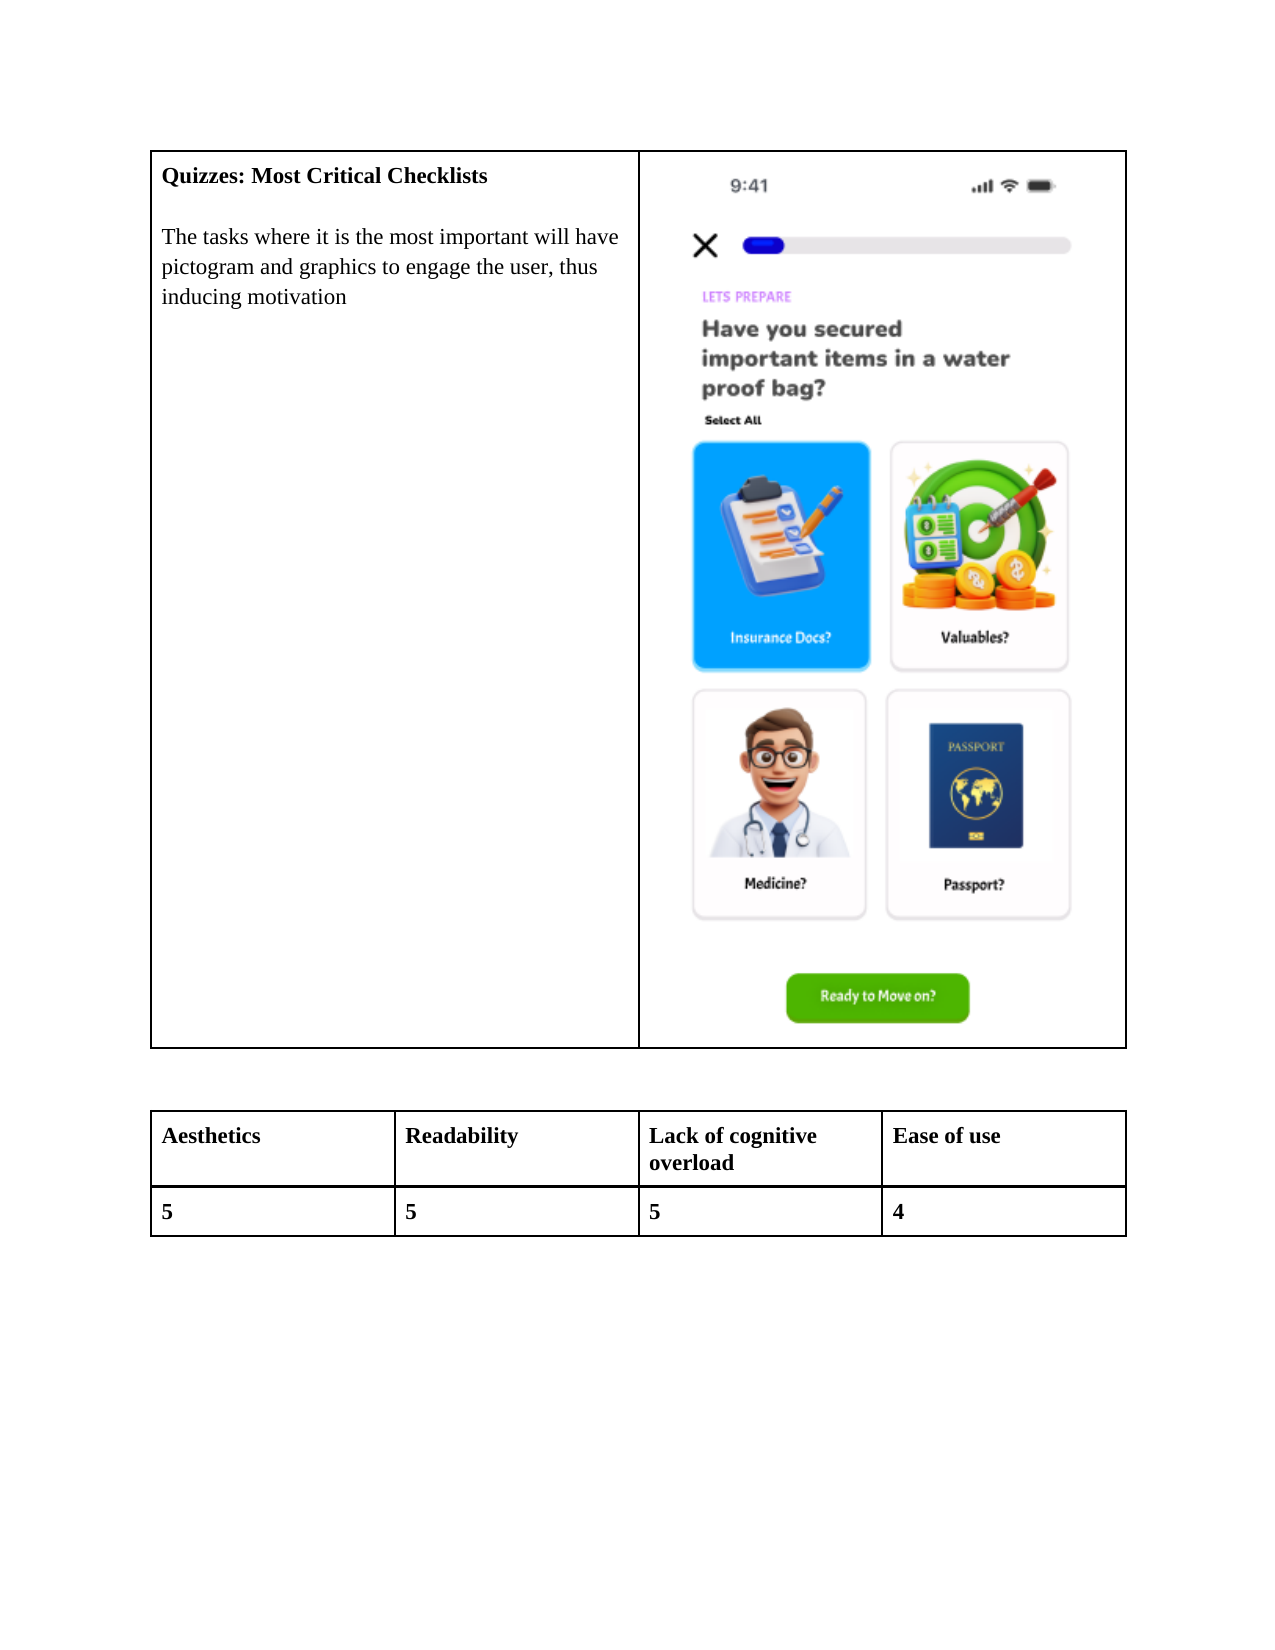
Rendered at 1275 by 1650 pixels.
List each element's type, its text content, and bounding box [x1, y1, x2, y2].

table_header Lack of cognitive overload [640, 1112, 881, 1185]
table_header Quizzes: Most Critical Checklists The tasks where it is the most important will have pictogram and graphics to engage the user, thus inducing motivation [152, 152, 638, 1047]
table_cell 5 [640, 1188, 881, 1235]
table_cell 5 [396, 1188, 638, 1235]
table_header Readability [396, 1112, 638, 1185]
table_header Aesthetics [152, 1112, 394, 1185]
table_cell 5 [152, 1188, 394, 1235]
picture [682, 162, 1083, 1037]
table_header Ease of use [883, 1112, 1125, 1185]
table_header [640, 152, 1125, 1047]
table_cell 4 [883, 1188, 1125, 1235]
